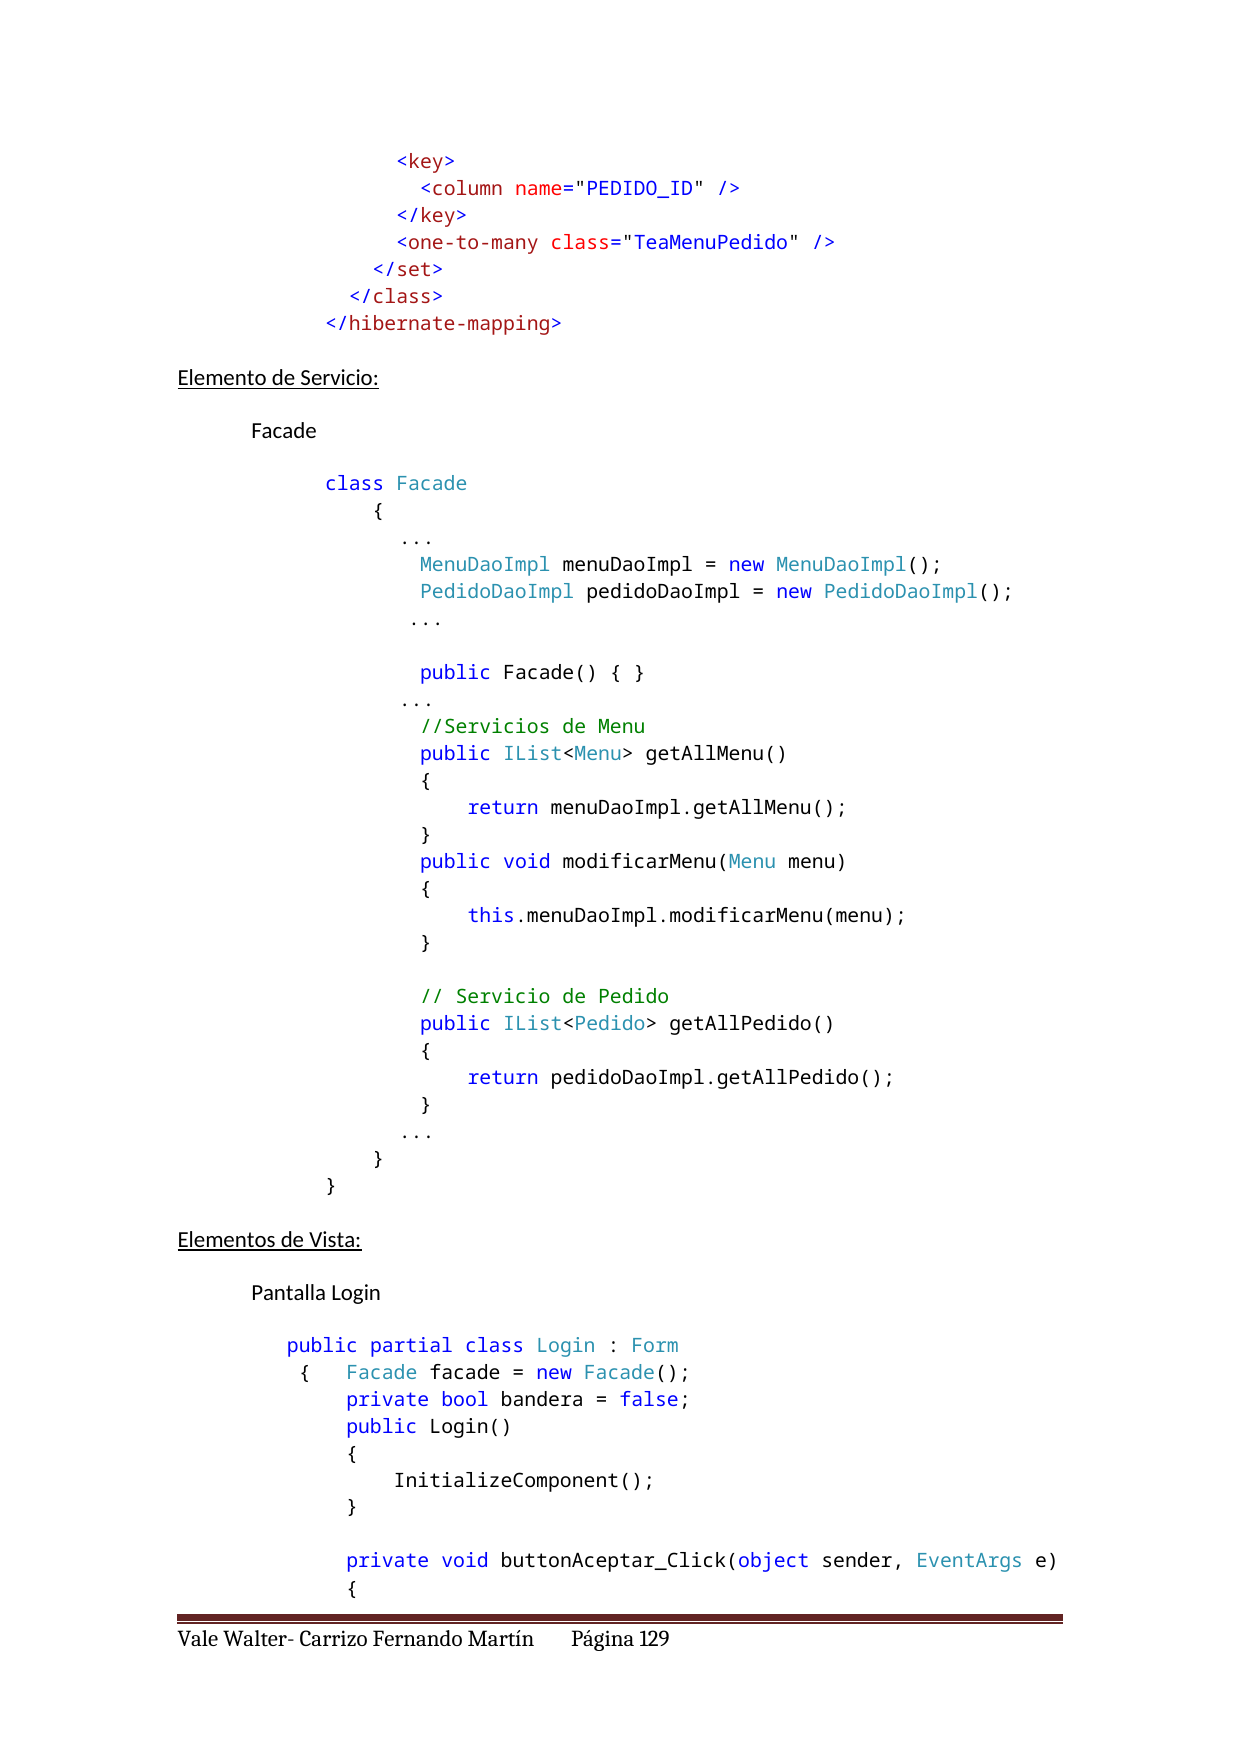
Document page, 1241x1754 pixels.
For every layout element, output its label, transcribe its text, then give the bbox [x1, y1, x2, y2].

text class Facade [325, 469, 1063, 496]
text public void modificarMenu(Menu menu) [325, 847, 1063, 874]
text } [325, 1171, 1063, 1198]
text { [325, 766, 1063, 793]
text } [325, 1090, 1063, 1117]
text </set> [325, 256, 1063, 282]
text { Facade facade = new Facade(); [251, 1358, 1063, 1385]
text // Servicio de Pedido [325, 982, 1063, 1009]
text PedidoDaoImpl pedidoDaoImpl = new PedidoDaoImpl(); [325, 577, 1063, 604]
text public Login() [251, 1412, 1063, 1439]
text Elemento de Servicio: [177, 363, 1063, 391]
text public IList<Pedido> getAllPedido() [325, 1009, 1063, 1036]
text return menuDaoImpl.getAllMenu(); [325, 793, 1063, 820]
text //Servicios de Menu [325, 712, 1063, 739]
text } [325, 1144, 1063, 1171]
text { [251, 1439, 1063, 1466]
text <key> [325, 148, 1063, 174]
text </hibernate-mapping> [325, 309, 1063, 336]
text MenuDaoImpl menuDaoImpl = new MenuDaoImpl(); [325, 550, 1063, 577]
text { [325, 874, 1063, 901]
text this.menuDaoImpl.modificarMenu(menu); [325, 901, 1063, 928]
text } [325, 820, 1063, 847]
text ... [325, 685, 1063, 712]
text Facade [177, 416, 1063, 444]
text Pantalla Login [177, 1278, 1063, 1306]
text } [325, 928, 1063, 955]
text <one-to-many class="TeaMenuPedido" /> [325, 228, 1063, 256]
text Elementos de Vista: [177, 1225, 1063, 1253]
text private bool bandera = false; [251, 1385, 1063, 1412]
text { [325, 496, 1063, 523]
text </key> [325, 202, 1063, 228]
text ... [325, 1117, 1063, 1144]
text public IList<Menu> getAllMenu() [325, 739, 1063, 766]
text public Facade() { } [325, 658, 1063, 685]
text public partial class Login : Form [251, 1331, 1063, 1358]
text { [251, 1574, 1063, 1601]
text ... [325, 604, 1063, 631]
text <column name="PEDIDO_ID" /> [325, 174, 1063, 202]
text return pedidoDaoImpl.getAllPedido(); [325, 1063, 1063, 1090]
text { [325, 1036, 1063, 1063]
text ... [325, 523, 1063, 550]
text InitializeComponent(); [251, 1466, 1063, 1493]
text } [251, 1493, 1063, 1520]
text </class> [325, 282, 1063, 309]
text private void buttonAceptar_Click(object sender, EventArgs e) [251, 1547, 1063, 1574]
